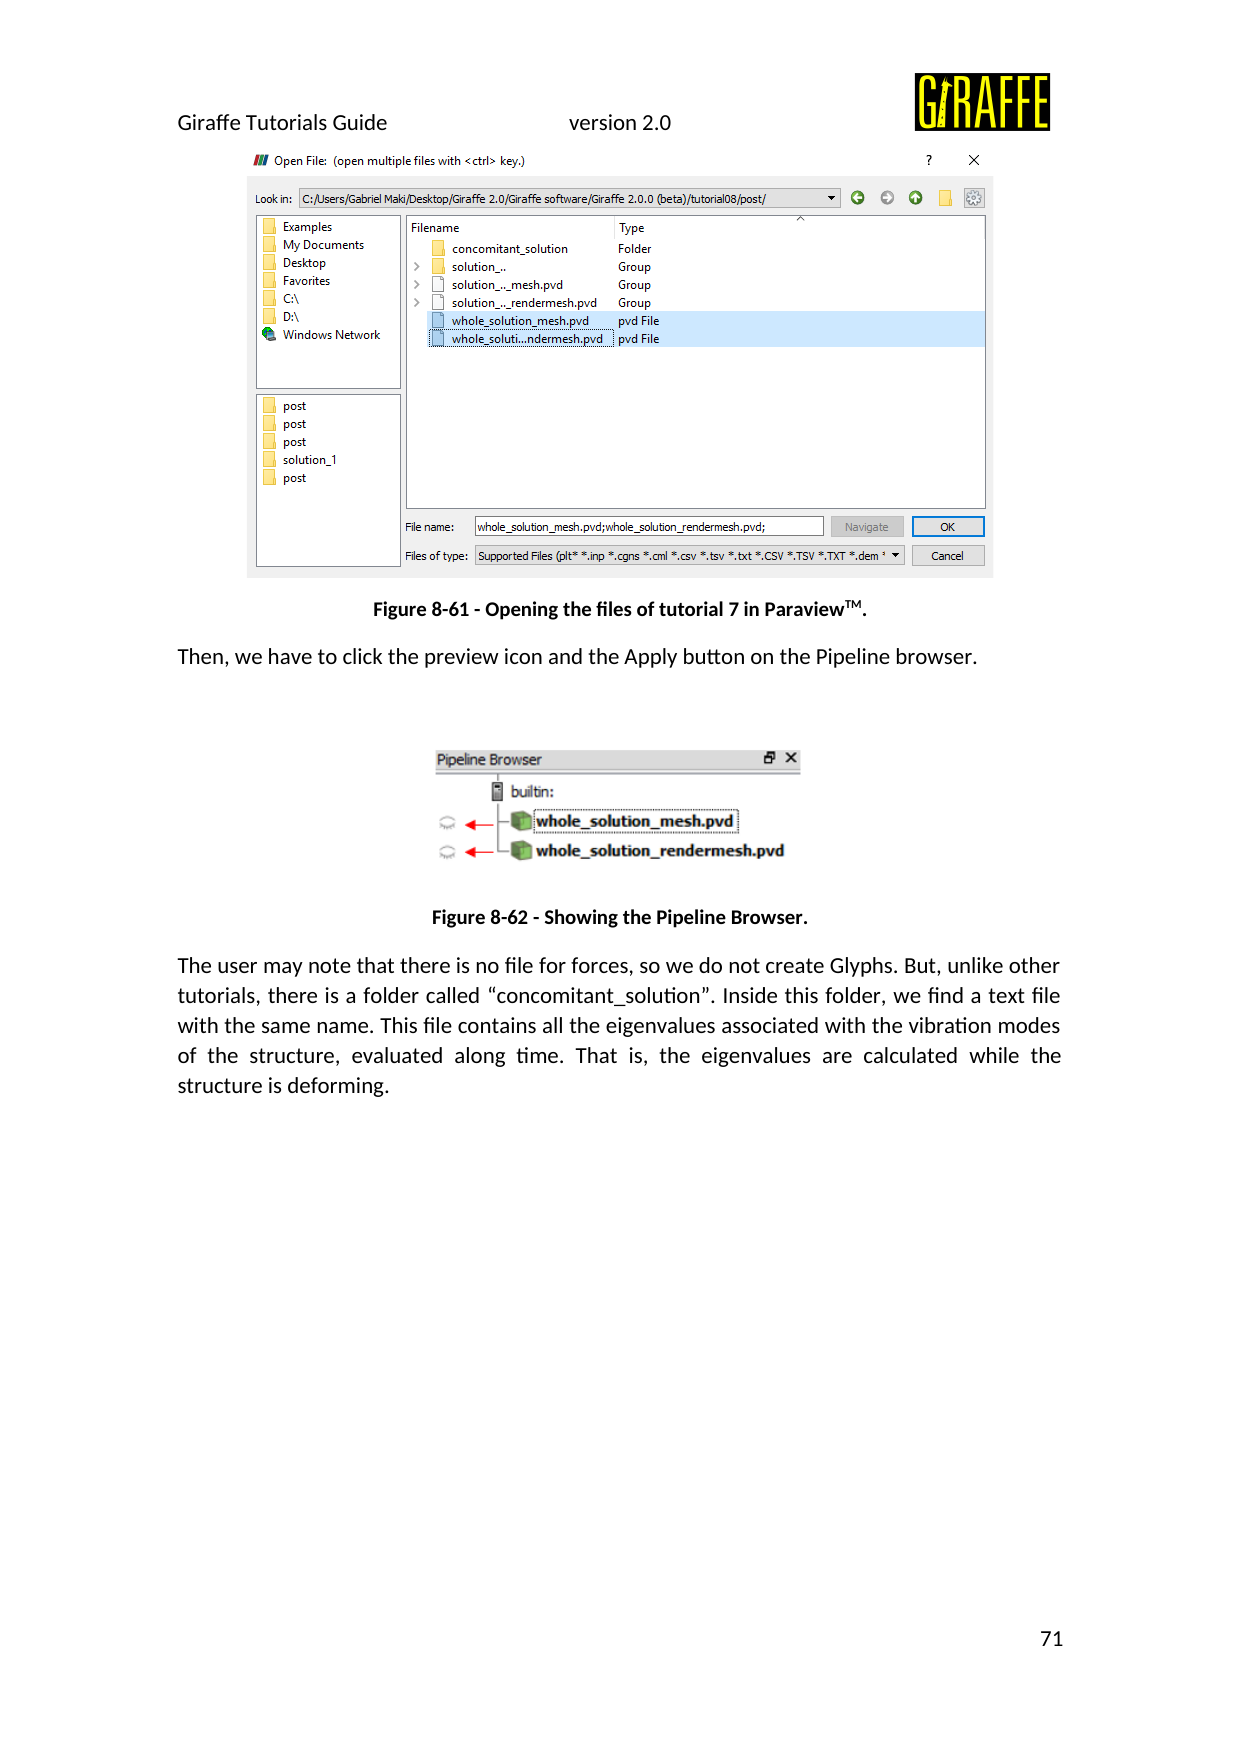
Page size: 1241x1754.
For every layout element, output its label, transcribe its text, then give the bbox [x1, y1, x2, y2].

text The user may note that there is no file for forces, so we do not create Glyphs. But, unlike other tutorials, there is a folder called “concomitant_solution”. Inside this folder, we find a text file with the same name. This file contains all the eigenvalues associated with the vibration modes of the structure, evaluated along time. That is, the eigenvalues are calculated while the structure is deforming. [177, 951, 1063, 1100]
picture [914, 73, 1051, 131]
text Then, we have to click the preview icon and the Apply button on the Pipeline browser. [177, 642, 1063, 670]
picture [246, 147, 994, 578]
picture [431, 736, 810, 886]
